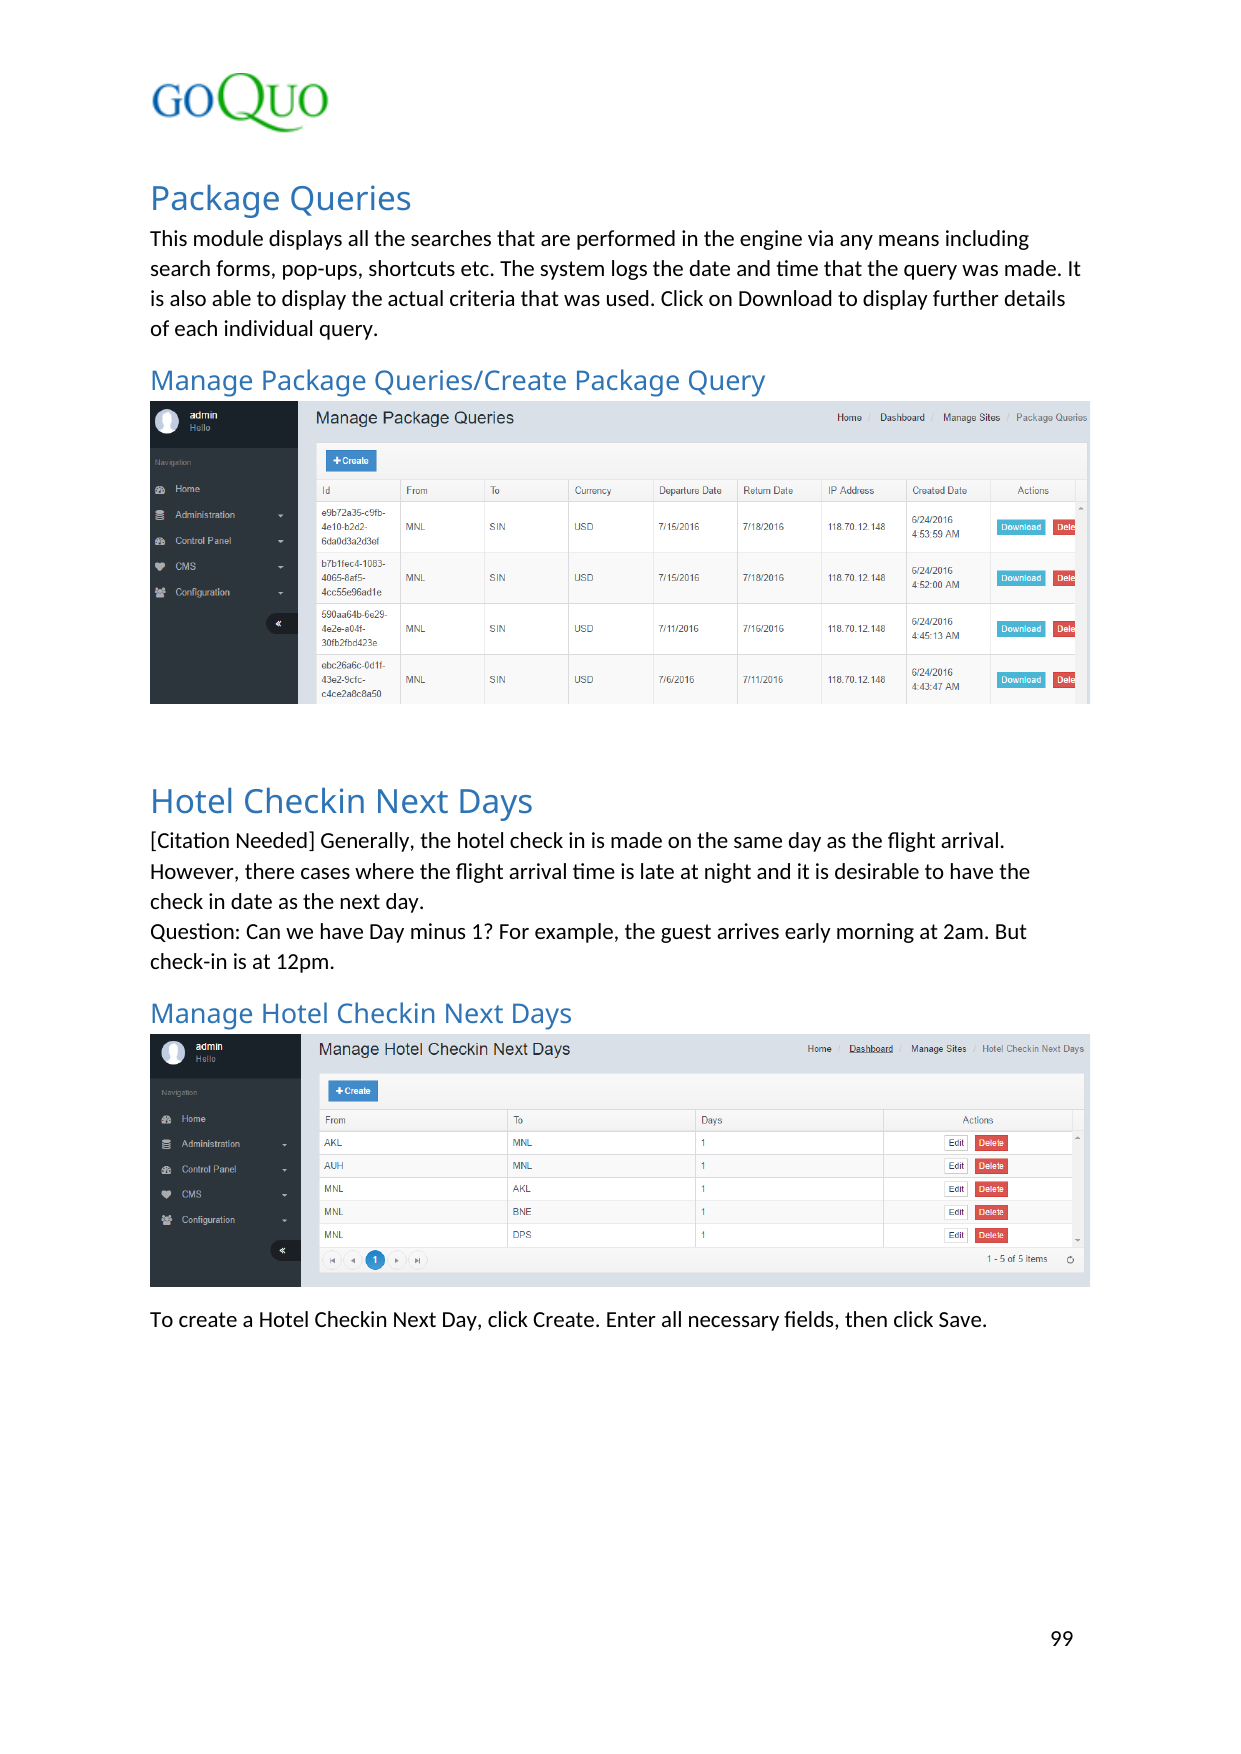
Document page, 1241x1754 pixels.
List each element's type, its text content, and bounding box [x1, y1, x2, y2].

subtitle Manage Hotel Checkin Next Days [150, 994, 1090, 1031]
subtitle Hotel Checkin Next Days [150, 778, 1090, 823]
picture [150, 401, 1091, 704]
text To create a Hotel Checkin Next Day, click Create. Enter all necessary fields, then click Save. [150, 1305, 1090, 1333]
picture [150, 73, 330, 134]
text This module displays all the searches that are performed in the engine via any means including search forms, pop-ups, shortcuts etc. The system logs the date and time that the query was made. It is also able to display the actual criteria that was used. Click on Download to display further details of each individual query. [150, 224, 1090, 343]
picture [150, 1034, 1091, 1287]
text [Citation Needed] Generally, the hotel check in is made on the same day as the flight arrival. However, there cases where the flight arrival time is late at night and it is desirable to have the check in date as the next day. Question: Can we have Day minus 1? For example, the guest arrives early morning at 2am. But check-in is at 12pm. [150, 827, 1090, 976]
subtitle Package Queries [150, 175, 1090, 220]
subtitle Manage Package Queries/Create Package Query [150, 361, 1090, 398]
